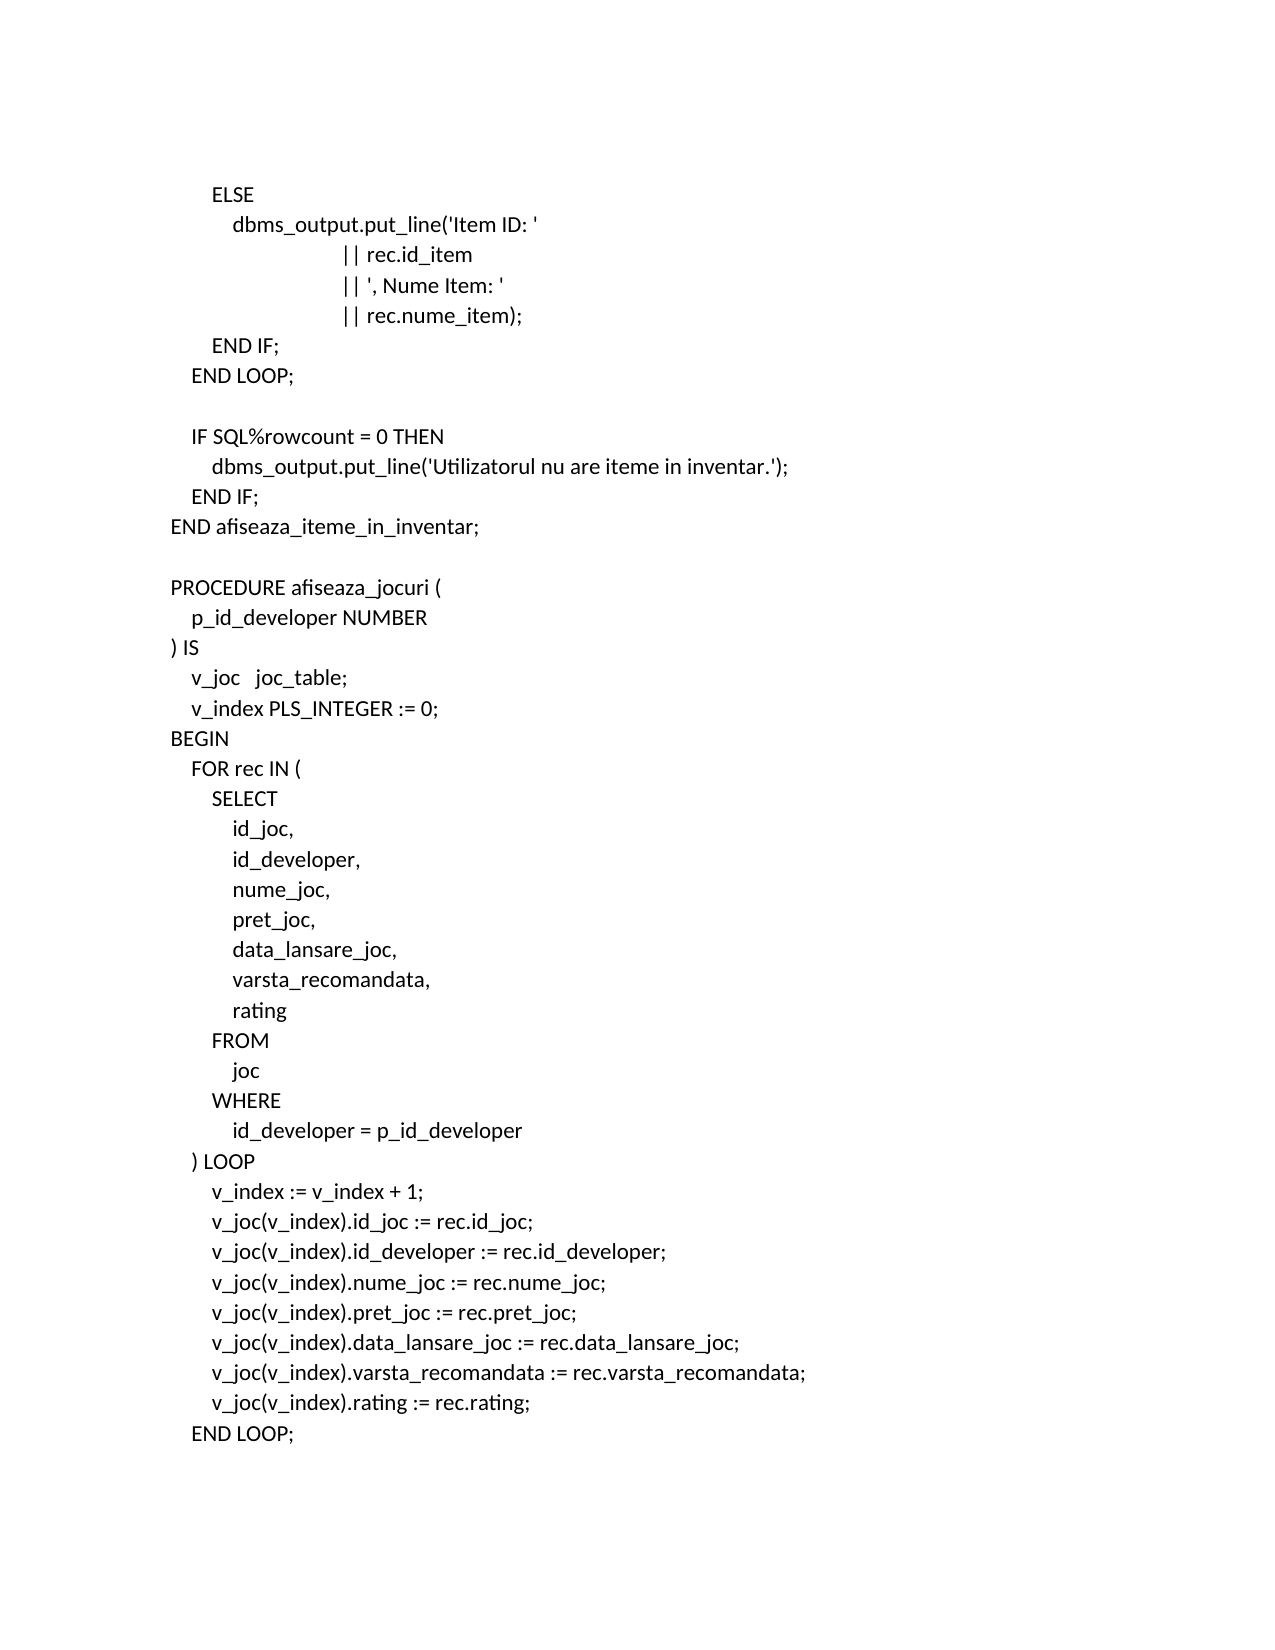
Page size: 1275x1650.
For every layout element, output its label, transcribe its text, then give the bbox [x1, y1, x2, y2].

text v_joc(v_index).varsta_recomandata := rec.varsta_recomandata; [150, 1358, 1125, 1386]
text || ', Nume Item: ' [150, 271, 1125, 299]
text v_joc(v_index).nume_joc := rec.nume_joc; [150, 1268, 1125, 1296]
text p_id_developer NUMBER [150, 603, 1125, 631]
text END afiseaza_iteme_in_inventar; [150, 512, 1125, 541]
text id_developer = p_id_developer [150, 1117, 1125, 1145]
text || rec.id_item [150, 241, 1125, 269]
text END IF; [150, 331, 1125, 359]
text FOR rec IN ( [150, 754, 1125, 782]
text joc [150, 1056, 1125, 1084]
text v_joc(v_index).rating := rec.rating; [150, 1388, 1125, 1417]
text pret_joc, [150, 905, 1125, 933]
text varsta_recomandata, [150, 966, 1125, 994]
text nume_joc, [150, 875, 1125, 903]
text IF SQL%rowcount = 0 THEN [150, 422, 1125, 450]
text dbms_output.put_line('Item ID: ' [150, 210, 1125, 238]
text v_joc joc_table; [150, 663, 1125, 692]
text END LOOP; [150, 1419, 1125, 1447]
text WHERE [150, 1086, 1125, 1114]
text BEGIN [150, 724, 1125, 752]
text || rec.nume_item); [150, 301, 1125, 329]
text v_index := v_index + 1; [150, 1177, 1125, 1205]
text v_joc(v_index).pret_joc := rec.pret_joc; [150, 1298, 1125, 1326]
text ) IS [150, 633, 1125, 661]
text ) LOOP [150, 1147, 1125, 1175]
text v_joc(v_index).id_joc := rec.id_joc; [150, 1207, 1125, 1235]
text id_joc, [150, 814, 1125, 843]
text PROCEDURE afiseaza_jocuri ( [150, 573, 1125, 601]
text END IF; [150, 482, 1125, 510]
text SELECT [150, 784, 1125, 812]
text data_lansare_joc, [150, 935, 1125, 963]
text END LOOP; [150, 361, 1125, 389]
text FROM [150, 1026, 1125, 1054]
text rating [150, 996, 1125, 1024]
text v_index PLS_INTEGER := 0; [150, 694, 1125, 722]
text id_developer, [150, 845, 1125, 873]
text v_joc(v_index).data_lansare_joc := rec.data_lansare_joc; [150, 1328, 1125, 1356]
text ELSE [150, 180, 1125, 208]
text v_joc(v_index).id_developer := rec.id_developer; [150, 1237, 1125, 1266]
text dbms_output.put_line('Utilizatorul nu are iteme in inventar.'); [150, 452, 1125, 480]
